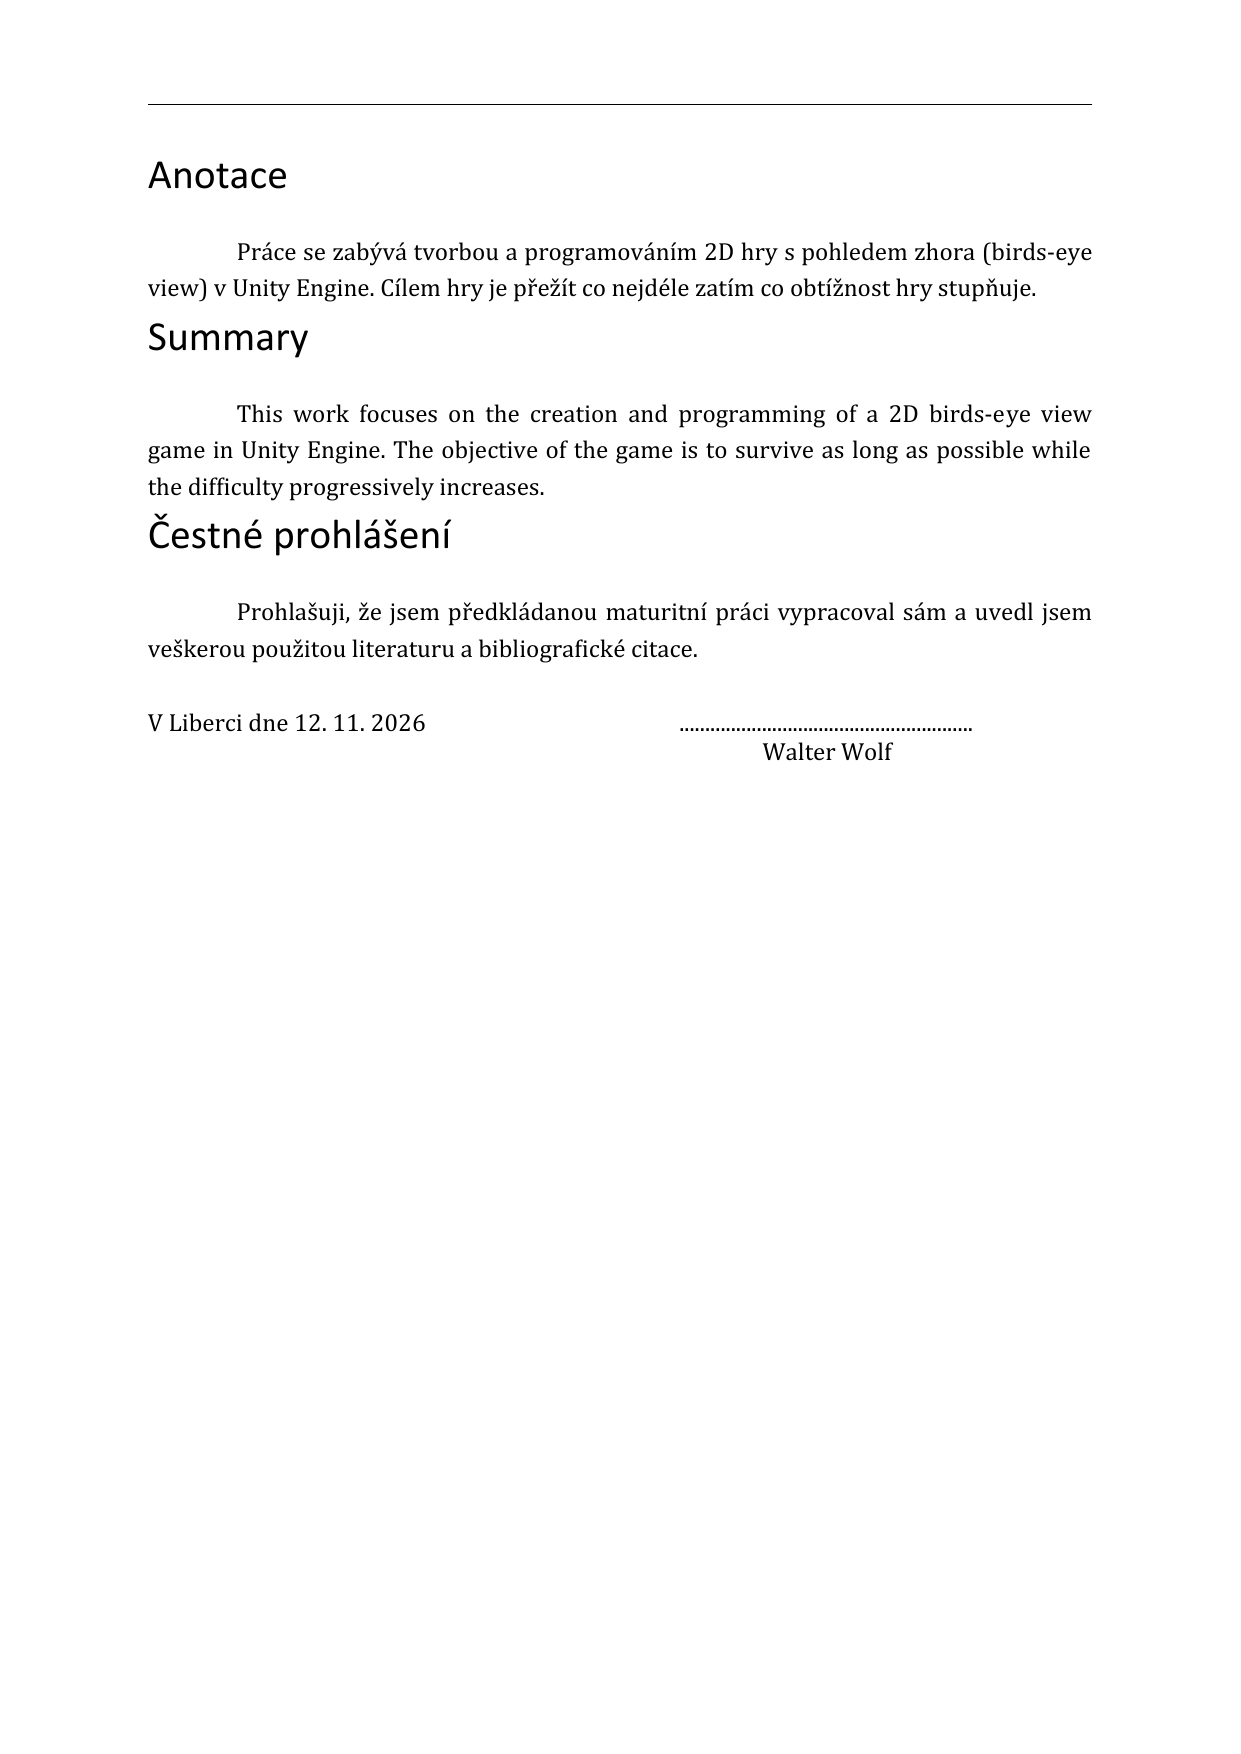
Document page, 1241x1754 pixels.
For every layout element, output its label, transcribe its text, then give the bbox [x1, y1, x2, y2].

text V Liberci dne [148, 707, 1092, 737]
text This work focuses on the creation and programming of a 2D birds-eye view game in Unity Engine. The objective of the game is to survive as long as possible while the difficulty progressively increases. [148, 398, 1092, 501]
text Summary [148, 309, 1092, 360]
text Čestné prohlášení [148, 508, 1092, 559]
text Práce se zabývá tvorbou a programováním 2D hry s pohledem zhora (birds-eye view) v Unity Engine. Cílem hry je přežít co nejdéle zatím co obtížnost hry stupňuje. [148, 236, 1092, 302]
text Anotace [148, 148, 1092, 198]
text Prohlašuji, že jsem předkládanou maturitní práci vypracoval sám a uvedl jsem veškerou použitou literaturu a bibliografické citace. [148, 597, 1092, 663]
